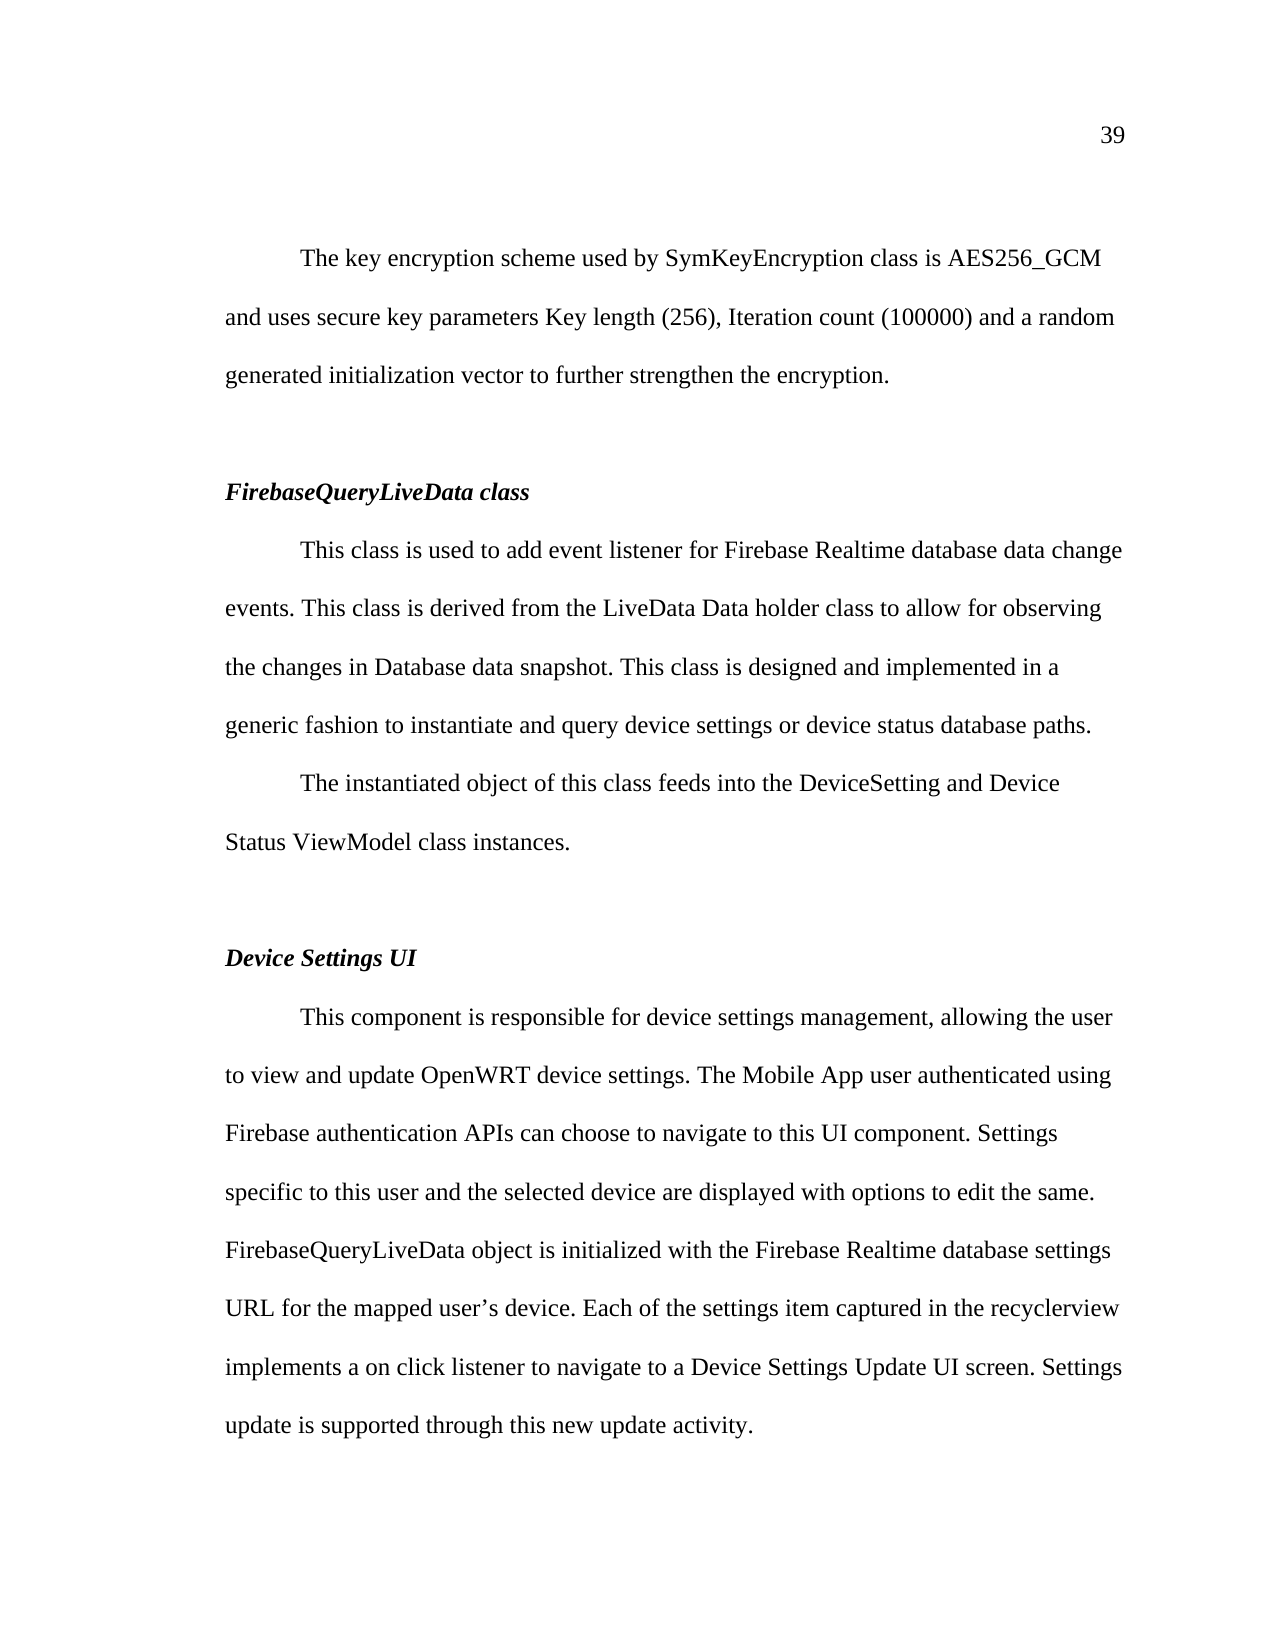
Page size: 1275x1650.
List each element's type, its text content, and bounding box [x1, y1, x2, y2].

subtitle FirebaseQueryLiveData class [225, 453, 1125, 512]
subtitle Device Settings UI [225, 920, 1125, 978]
text This component is responsible for device settings management, allowing the user to view and update OpenWRT device settings. The Mobile App user authenticated using Firebase authentication APIs can choose to navigate to this UI component. Settings specific to this user and the selected device are displayed with options to edit the same. FirebaseQueryLiveData object is initialized with the Firebase Realtime database settings URL for the mapped user’s device. Each of the settings item captured in the recyclerview implements a on click listener to navigate to a Device Settings Update UI screen. Settings update is supported through this new update activity. [225, 978, 1125, 1445]
text The key encryption scheme used by SymKeyEncryption class is AES256_GCM and uses secure key parameters Key length (256), Iteration count (100000) and a random generated initialization vector to further strengthen the encryption. [225, 220, 1125, 395]
text The instantiated object of this class feeds into the DeviceSetting and Device Status ViewModel class instances. [225, 745, 1125, 862]
text This class is used to add event listener for Firebase Realtime database data change events. This class is derived from the LiveData Data holder class to allow for observing the changes in Database data snapshot. This class is designed and implemented in a generic fashion to instantiate and query device settings or device status database paths. [225, 512, 1125, 745]
